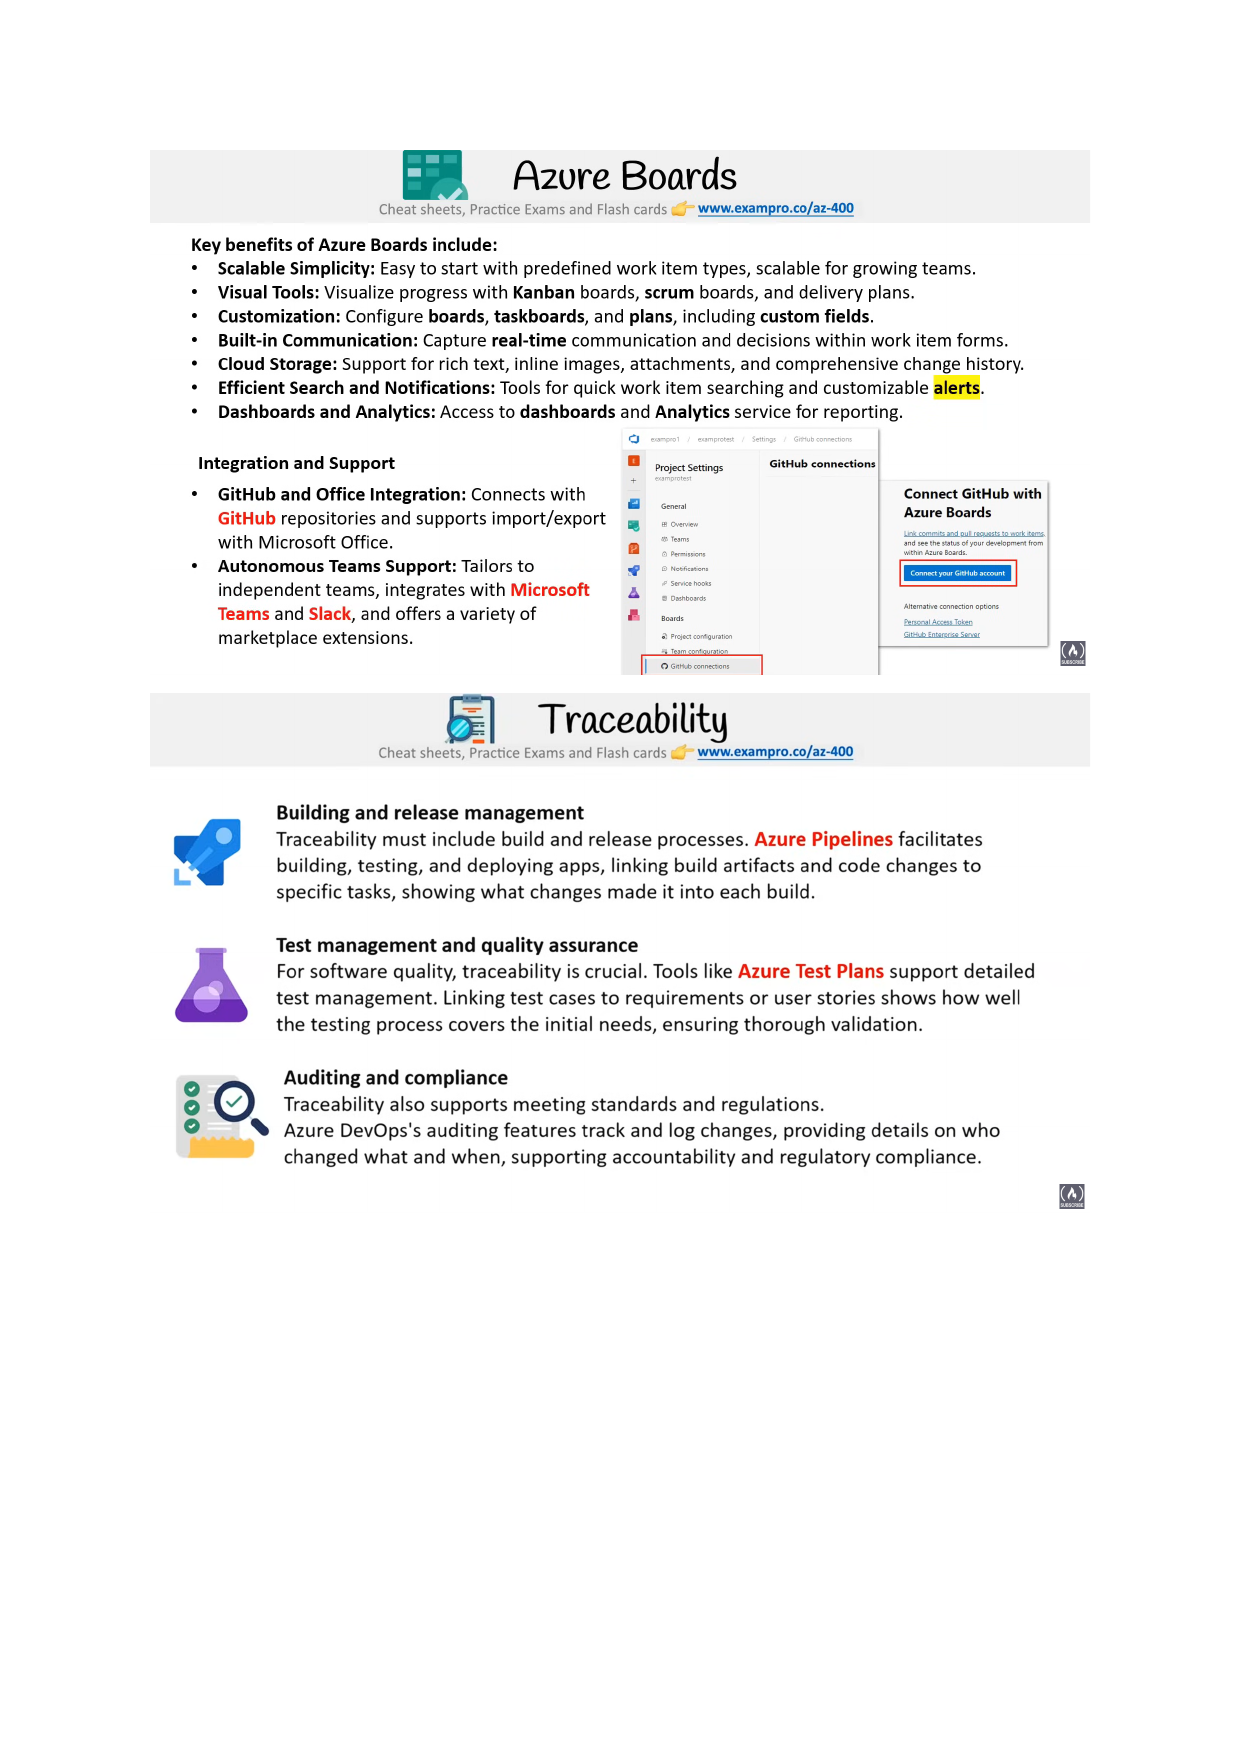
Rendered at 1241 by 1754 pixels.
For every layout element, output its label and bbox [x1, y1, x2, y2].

picture [150, 150, 1091, 675]
picture [150, 693, 1091, 1213]
